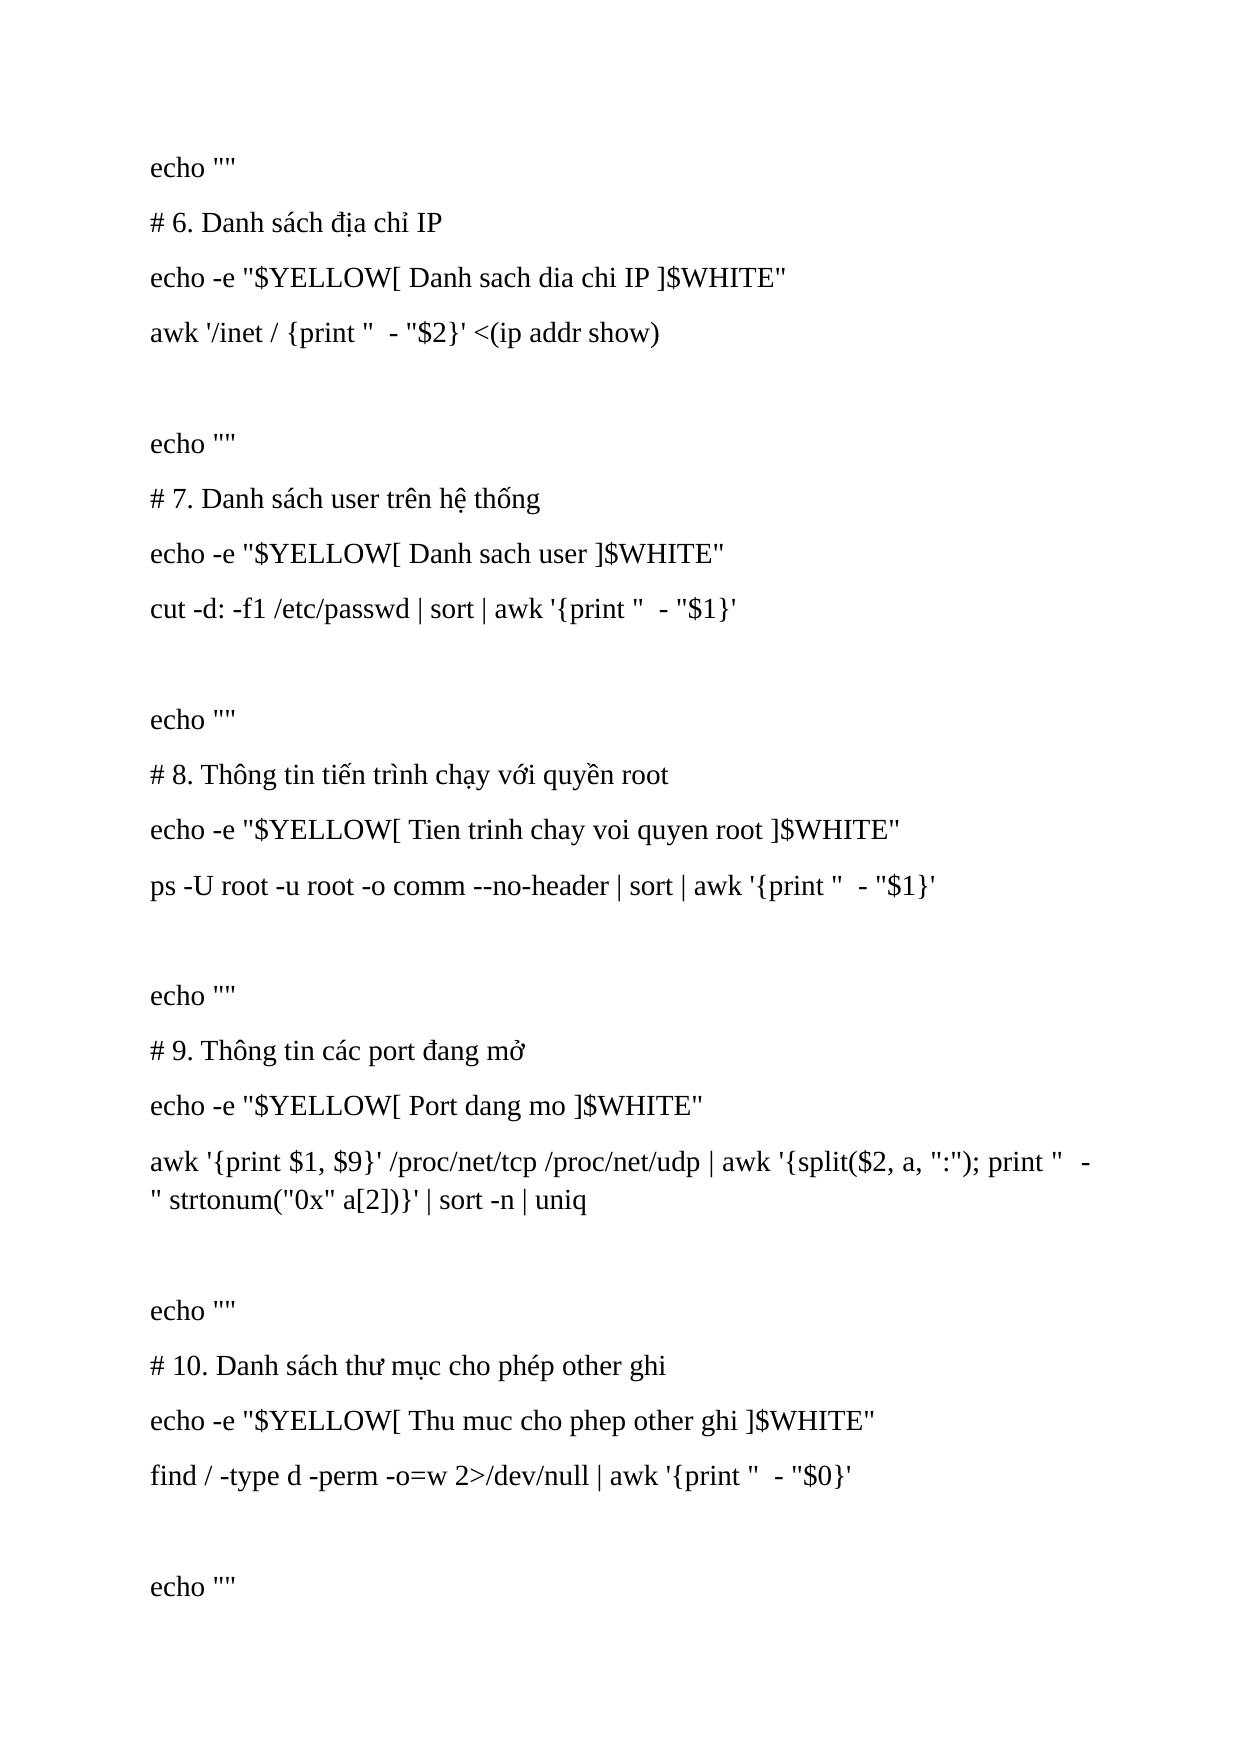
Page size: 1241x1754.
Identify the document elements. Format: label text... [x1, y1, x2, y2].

text # 6. Danh sách địa chỉ IP [150, 205, 1090, 239]
text awk '/inet / {print " - "$2}' <(ip addr show) [150, 316, 1090, 349]
text echo "" [150, 150, 1090, 183]
text # 9. Thông tin các port đang mở [150, 1033, 1090, 1067]
text echo -e "$YELLOW[ Danh sach dia chi IP ]$WHITE" [150, 260, 1090, 294]
text find / -type d -perm -o=w 2>/dev/null | awk '{print " - "$0}' [150, 1458, 1090, 1492]
text echo "" [150, 1293, 1090, 1326]
text echo "" [150, 978, 1090, 1012]
text awk '{print $1, $9}' /proc/net/tcp /proc/net/udp | awk '{split($2, a, ":"); print " - " strtonum("0x" a[2])}' | sort -n | uniq [150, 1144, 1090, 1216]
text echo -e "$YELLOW[ Tien trinh chay voi quyen root ]$WHITE" [150, 812, 1090, 846]
text echo -e "$YELLOW[ Danh sach user ]$WHITE" [150, 536, 1090, 570]
text # 7. Danh sách user trên hệ thống [150, 481, 1090, 515]
text cut -d: -f1 /etc/passwd | sort | awk '{print " - "$1}' [150, 592, 1090, 625]
text echo "" [150, 1569, 1090, 1602]
text echo "" [150, 702, 1090, 736]
text echo -e "$YELLOW[ Port dang mo ]$WHITE" [150, 1088, 1090, 1122]
text # 8. Thông tin tiến trình chạy với quyền root [150, 757, 1090, 791]
text echo -e "$YELLOW[ Thu muc cho phep other ghi ]$WHITE" [150, 1403, 1090, 1437]
text ps -U root -u root -o comm --no-header | sort | awk '{print " - "$1}' [150, 868, 1090, 901]
text # 10. Danh sách thư mục cho phép other ghi [150, 1348, 1090, 1381]
text echo "" [150, 426, 1090, 459]
